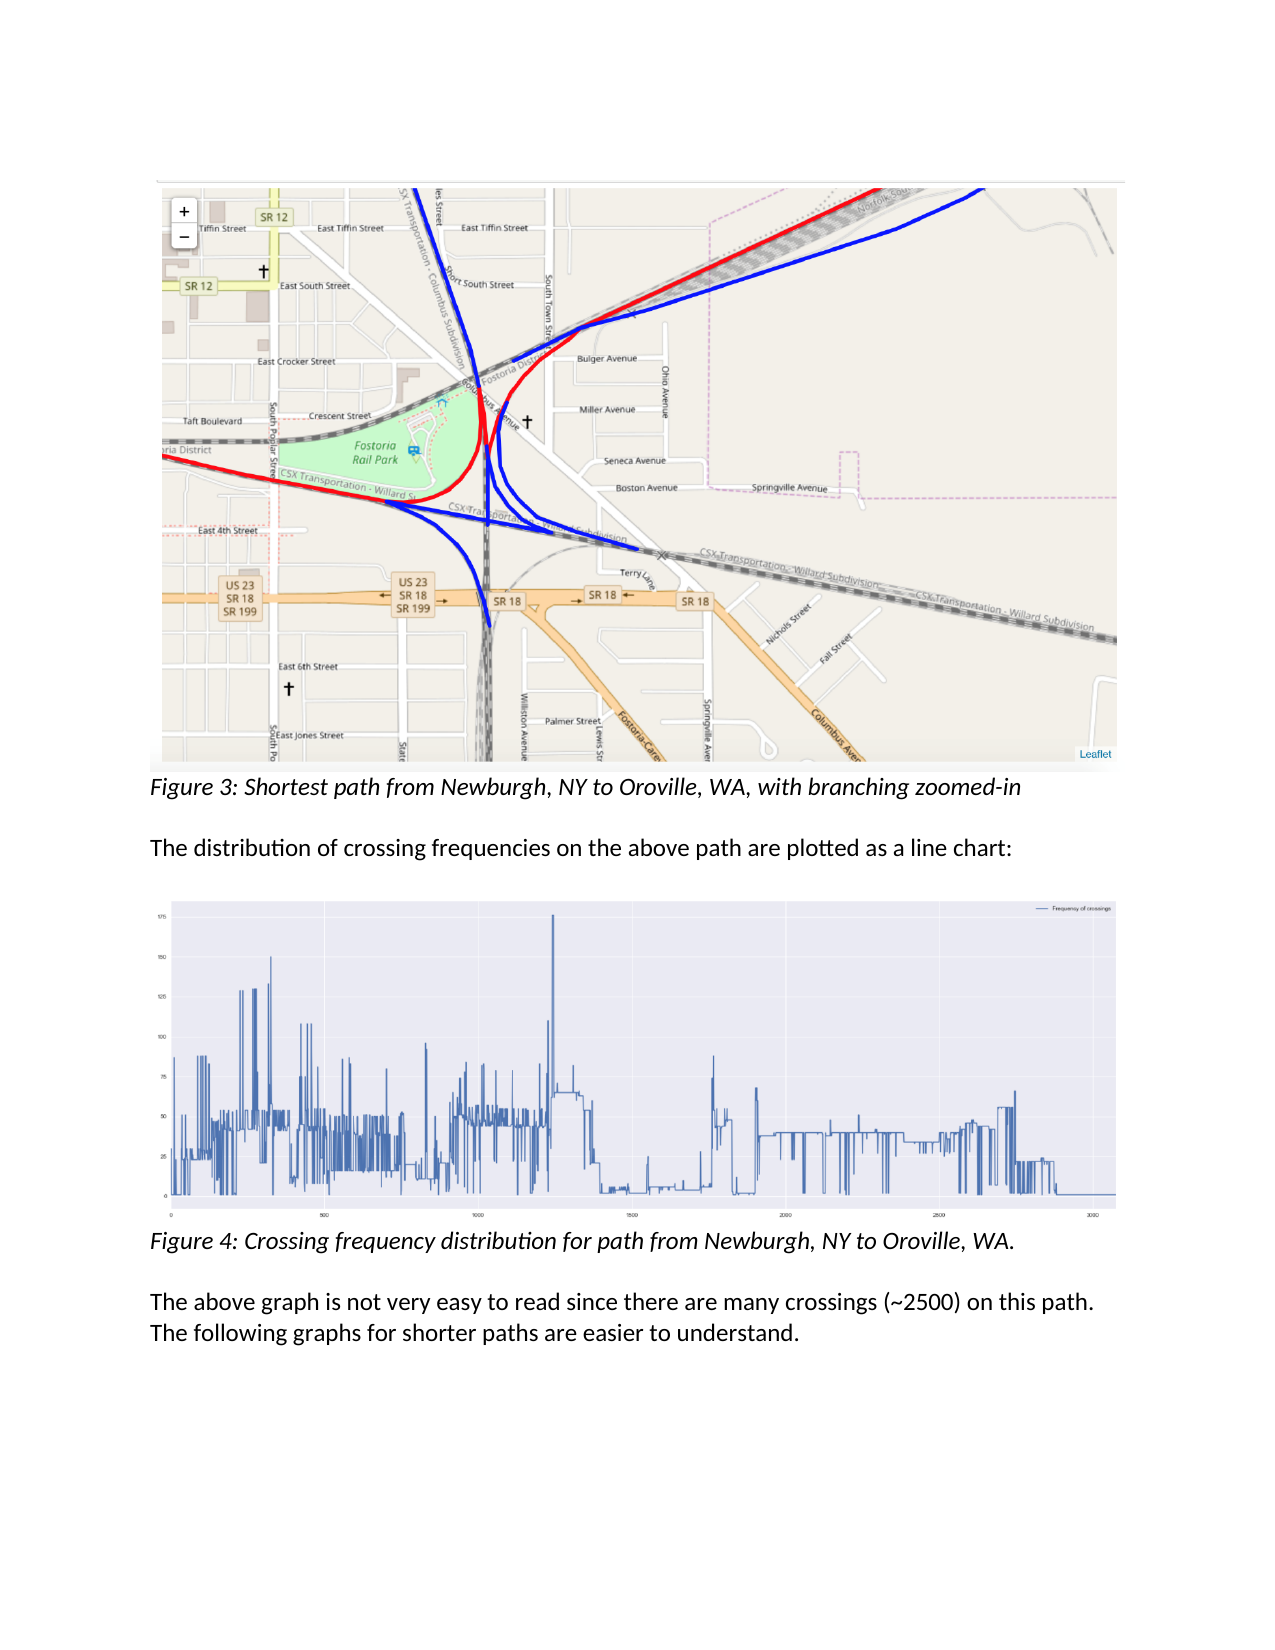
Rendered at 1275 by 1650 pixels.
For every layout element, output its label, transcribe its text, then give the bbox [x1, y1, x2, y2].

text The distribution of crossing frequencies on the above path are plotted as a line chart: [150, 832, 1125, 863]
picture [150, 893, 1125, 1226]
text Figure 3: Shortest path from Newburgh, NY to Oroville, WA, with branching zoomed-in [150, 772, 1125, 802]
picture [150, 180, 1125, 772]
text Figure 4: Crossing frequency distribution for path from Newburgh, NY to Oroville, WA. [150, 1226, 1125, 1256]
text The above graph is not very easy to read since there are many crossings (~2500) on this path. The following graphs for shorter paths are easier to understand. [150, 1286, 1125, 1347]
